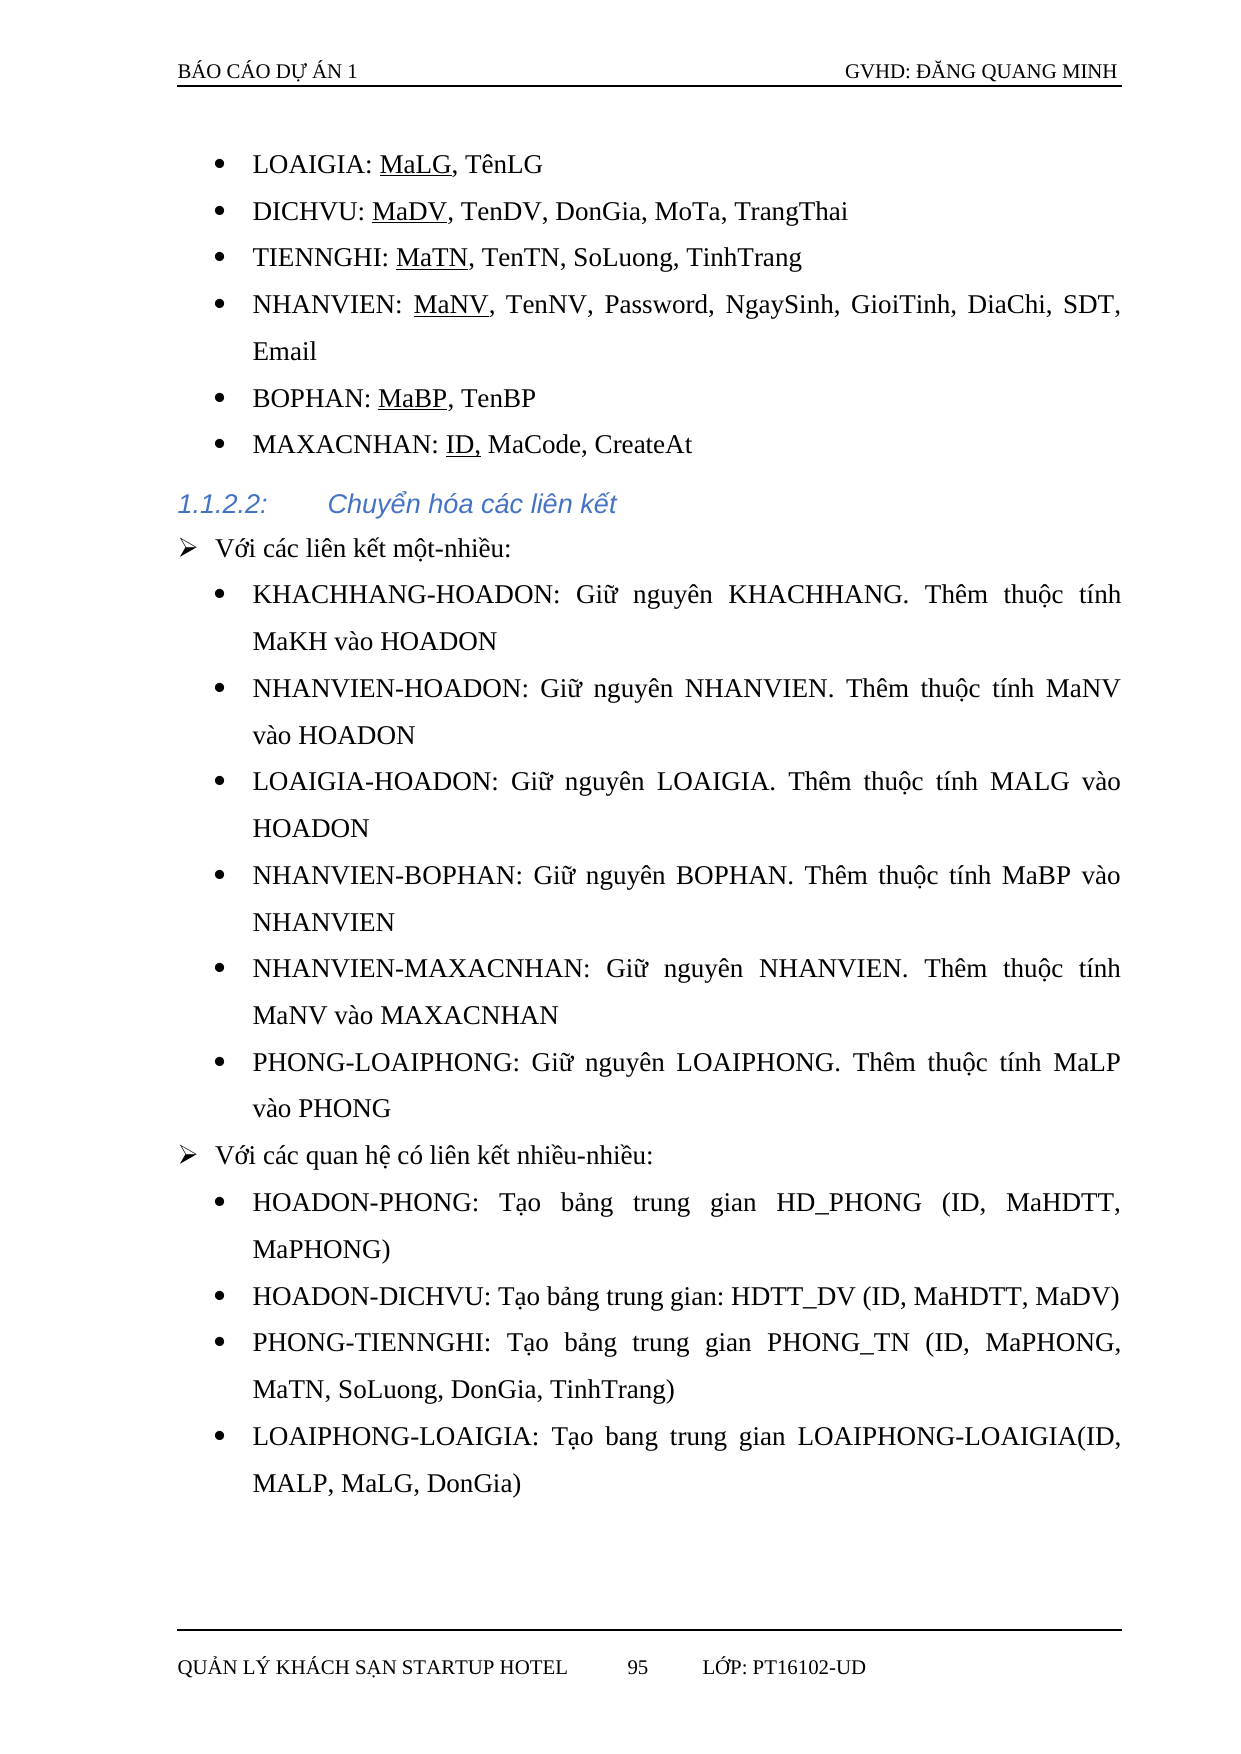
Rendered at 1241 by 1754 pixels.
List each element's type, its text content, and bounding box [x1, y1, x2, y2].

subtitle Chuyển hóa các liên kết [177, 488, 1122, 519]
list LOAIGIA: MaLG, TênLG [215, 148, 1122, 179]
list NHANVIEN-BOPHAN: Giữ nguyên BOPHAN. Thêm thuộc tính MaBP vào NHANVIEN [215, 859, 1122, 937]
list PHONG-LOAIPHONG: Giữ nguyên LOAIPHONG. Thêm thuộc tính MaLP vào PHONG [215, 1046, 1122, 1124]
list HOADON-PHONG: Tạo bảng trung gian HD_PHONG (ID, MaHDTT, MaPHONG) [215, 1186, 1122, 1264]
list NHANVIEN-HOADON: Giữ nguyên NHANVIEN. Thêm thuộc tính MaNV vào HOADON [215, 672, 1122, 750]
list BOPHAN: MaBP, TenBP [215, 382, 1122, 413]
list LOAIPHONG-LOAIGIA: Tạo bang trung gian LOAIPHONG-LOAIGIA(ID, MALP, MaLG, DonGia) [215, 1420, 1122, 1498]
list HOADON-DICHVU: Tạo bảng trung gian: HDTT_DV (ID, MaHDTT, MaDV) [215, 1279, 1122, 1311]
list TIENNGHI: MaTN, TenTN, SoLuong, TinhTrang [215, 241, 1122, 273]
list Với các liên kết một-nhiều: [177, 532, 1122, 563]
list MAXACNHAN: ID, MaCode, CreateAt [215, 429, 1122, 460]
list NHANVIEN: MaNV, TenNV, Password, NgaySinh, GioiTinh, DiaChi, SDT, Email [215, 288, 1122, 366]
list LOAIGIA-HOADON: Giữ nguyên LOAIGIA. Thêm thuộc tính MALG vào HOADON [215, 766, 1122, 843]
list PHONG-TIENNGHI: Tạo bảng trung gian PHONG_TN (ID, MaPHONG, MaTN, SoLuong, DonGia, TinhTrang) [215, 1326, 1122, 1404]
list Với các quan hệ có liên kết nhiều-nhiều: [177, 1139, 1122, 1171]
list DICHVU: MaDV, TenDV, DonGia, MoTa, TrangThai [215, 194, 1122, 226]
list KHACHHANG-HOADON: Giữ nguyên KHACHHANG. Thêm thuộc tính MaKH vào HOADON [215, 579, 1122, 657]
list NHANVIEN-MAXACNHAN: Giữ nguyên NHANVIEN. Thêm thuộc tính MaNV vào MAXACNHAN [215, 952, 1122, 1030]
